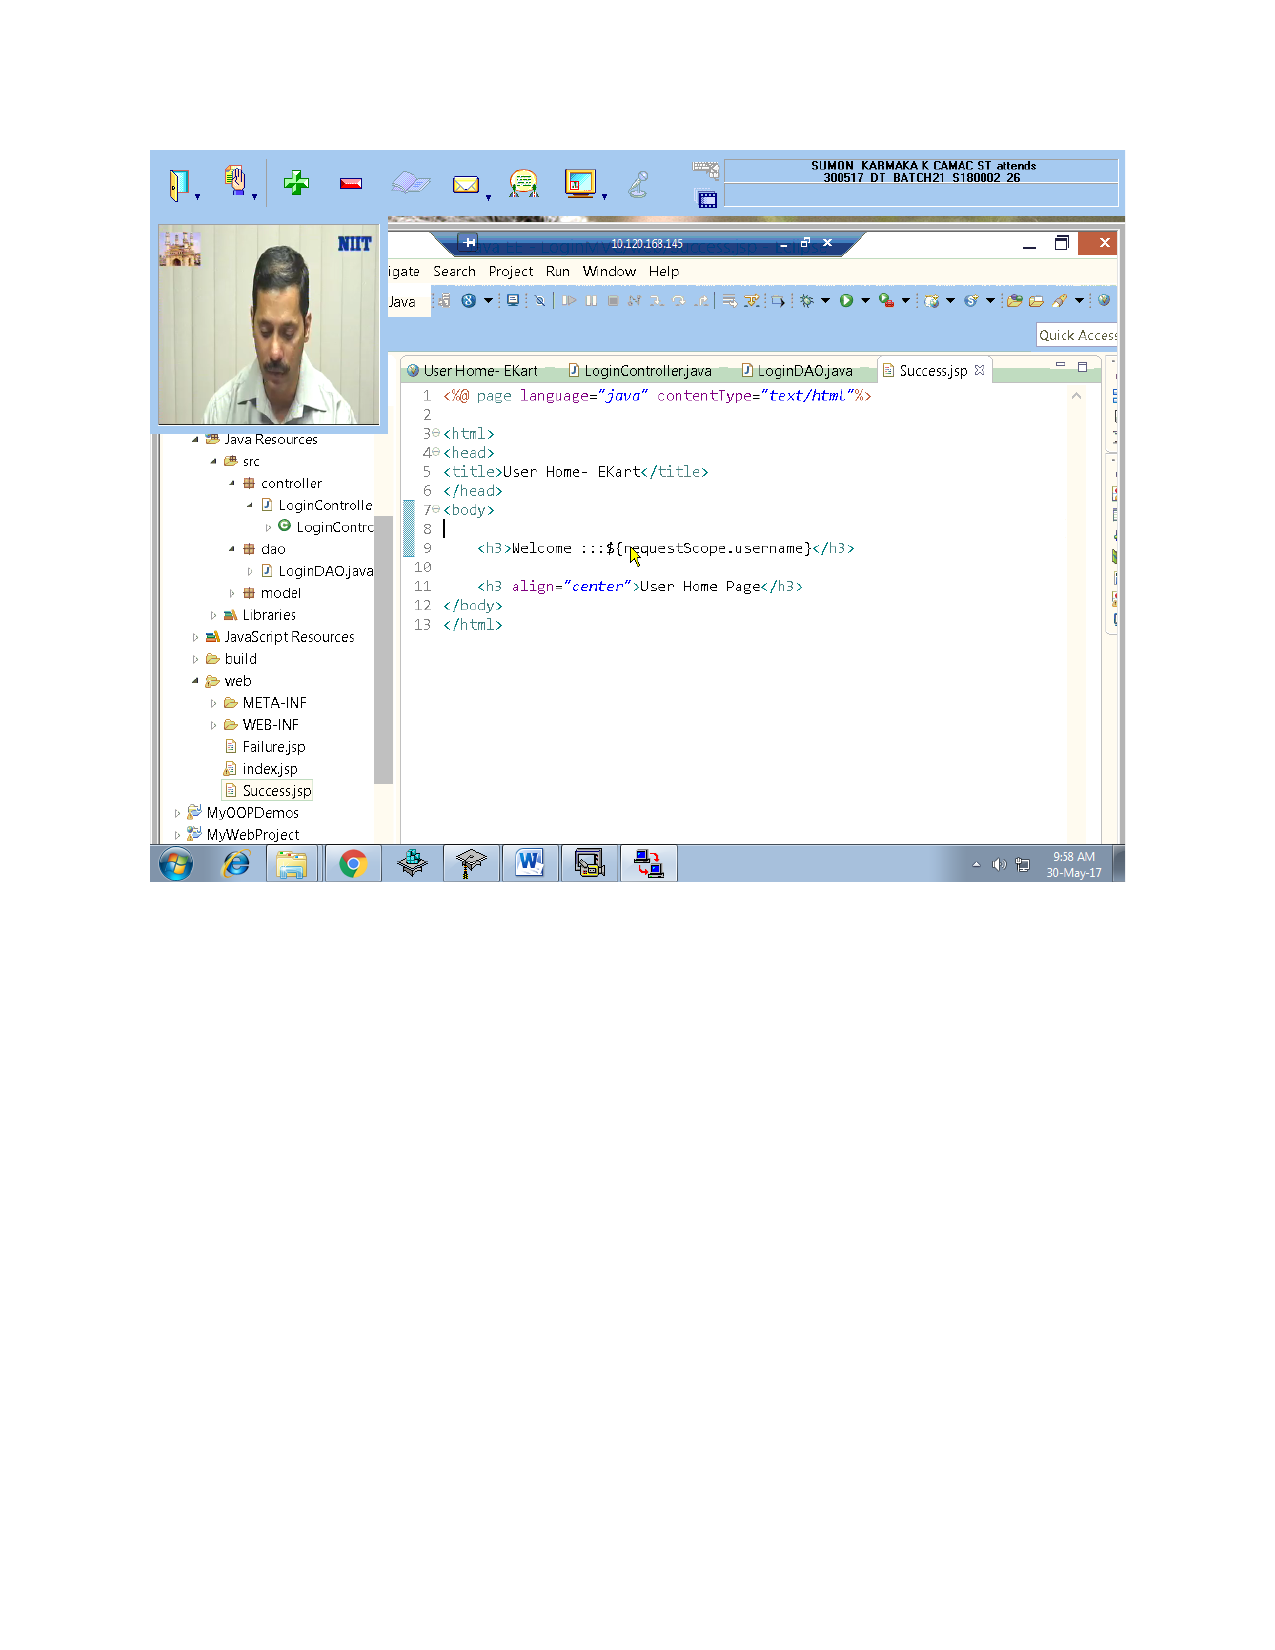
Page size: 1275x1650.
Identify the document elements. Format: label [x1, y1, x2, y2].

picture [150, 150, 1125, 882]
